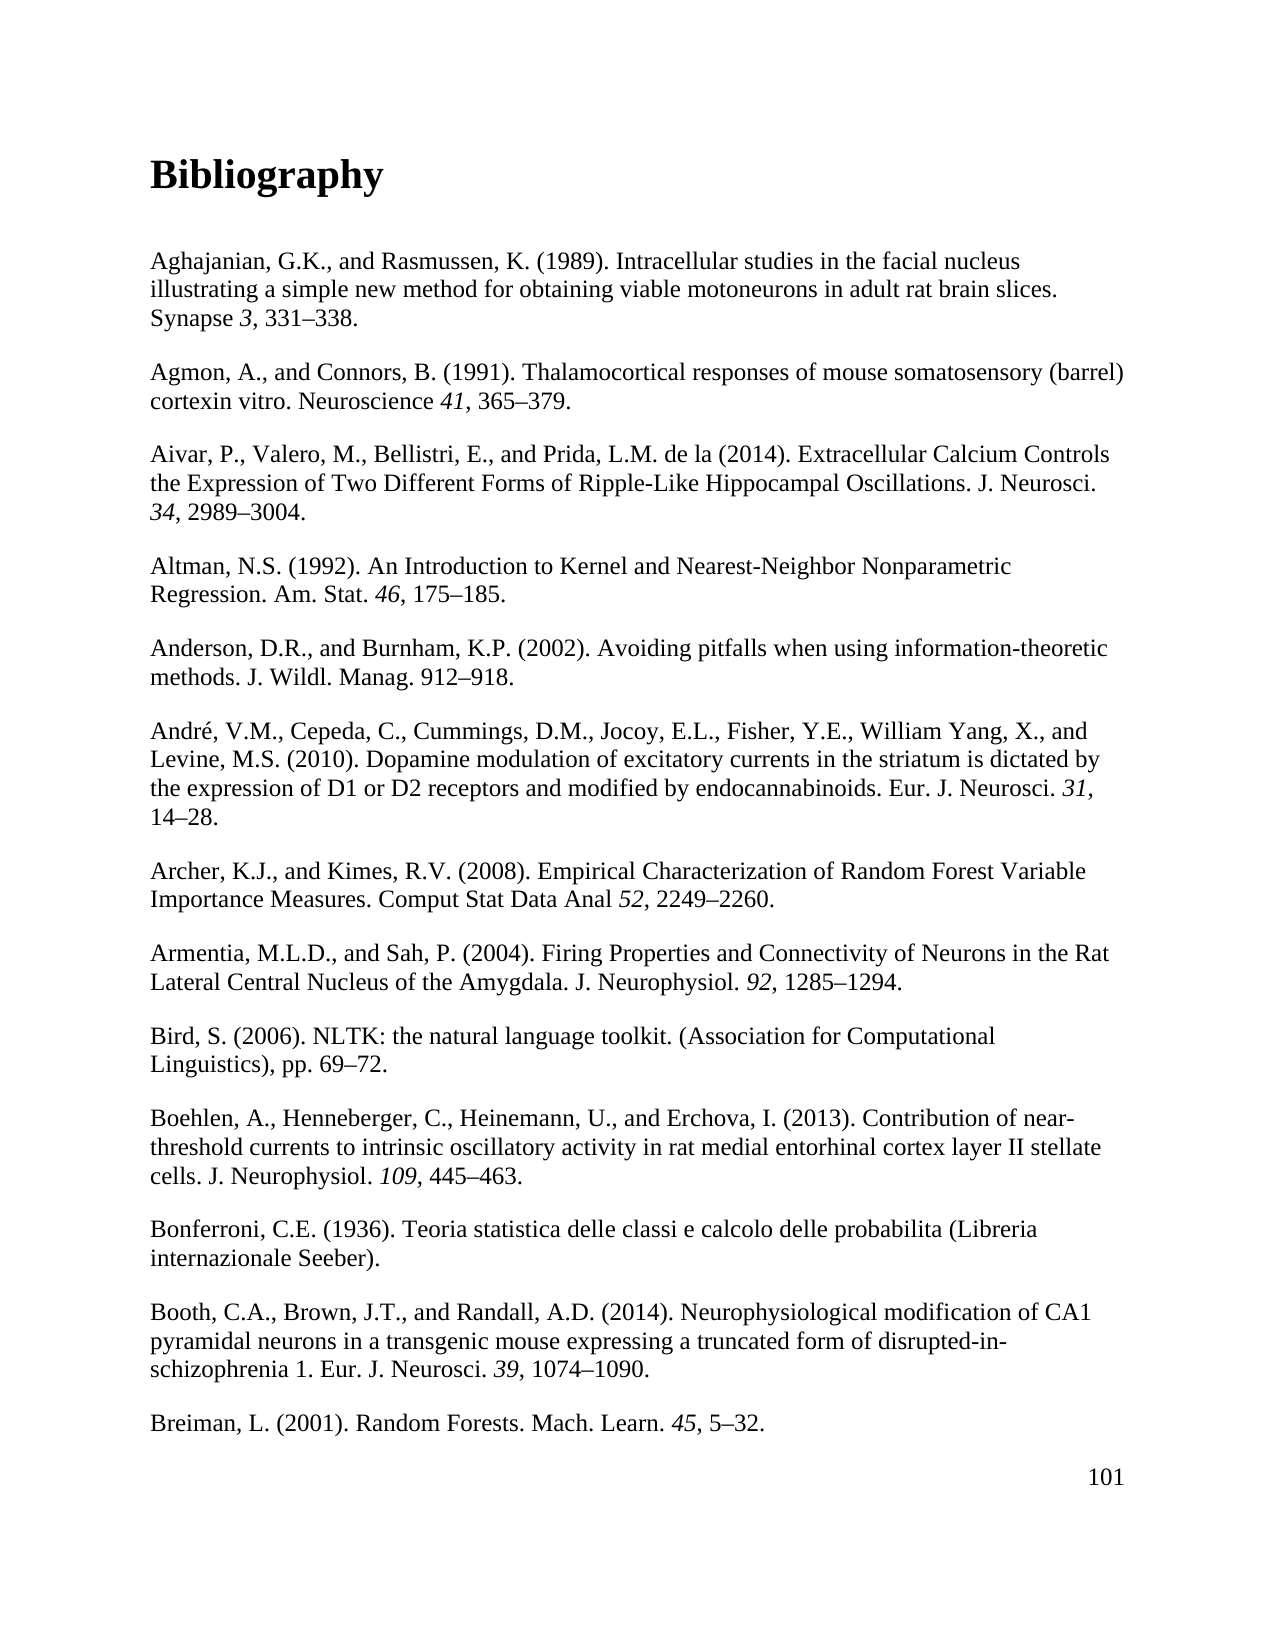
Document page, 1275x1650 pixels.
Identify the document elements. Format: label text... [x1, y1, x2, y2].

text Aivar, P., Valero, M., Bellistri, E., and Prida, L.M. de la (2014). Extracellular Calcium Controls the Expression of Two Different Forms of Ripple-Like Hippocampal Oscillations. J. Neurosci. 34, 2989–3004. [150, 439, 1125, 526]
text Agmon, A., and Connors, B. (1991). Thalamocortical responses of mouse somatosensory (barrel) cortexin vitro. Neuroscience 41, 365–379. [150, 357, 1125, 414]
text Bonferroni, C.E. (1936). Teoria statistica delle classi e calcolo delle probabilita (Libreria internazionale Seeber). [150, 1214, 1125, 1272]
text André, V.M., Cepeda, C., Cummings, D.M., Jocoy, E.L., Fisher, Y.E., William Yang, X., and Levine, M.S. (2010). Dopamine modulation of excitatory currents in the striatum is dictated by the expression of D1 or D2 receptors and modified by endocannabinoids. Eur. J. Neurosci. 31, 14–28. [150, 716, 1125, 831]
text Armentia, M.L.D., and Sah, P. (2004). Firing Properties and Connectivity of Neurons in the Rat Lateral Central Nucleus of the Amygdala. J. Neurophysiol. 92, 1285–1294. [150, 938, 1125, 996]
text Altman, N.S. (1992). An Introduction to Kernel and Nearest-Neighbor Nonparametric Regression. Am. Stat. 46, 175–185. [150, 551, 1125, 608]
subtitle Bibliography [150, 150, 1125, 198]
text Aghajanian, G.K., and Rasmussen, K. (1989). Intracellular studies in the facial nucleus illustrating a simple new method for obtaining viable motoneurons in adult rat brain slices. Synapse 3, 331–338. [150, 246, 1125, 332]
text Breiman, L. (2001). Random Forests. Mach. Learn. 45, 5–32. [150, 1408, 1125, 1437]
text Archer, K.J., and Kimes, R.V. (2008). Empirical Characterization of Random Forest Variable Importance Measures. Comput Stat Data Anal 52, 2249–2260. [150, 856, 1125, 913]
text Boehlen, A., Henneberger, C., Heinemann, U., and Erchova, I. (2013). Contribution of near-threshold currents to intrinsic oscillatory activity in rat medial entorhinal cortex layer II stellate cells. J. Neurophysiol. 109, 445–463. [150, 1103, 1125, 1189]
text Anderson, D.R., and Burnham, K.P. (2002). Avoiding pitfalls when using information-theoretic methods. J. Wildl. Manag. 912–918. [150, 633, 1125, 691]
text Bird, S. (2006). NLTK: the natural language toolkit. (Association for Computational Linguistics), pp. 69–72. [150, 1021, 1125, 1078]
text Booth, C.A., Brown, J.T., and Randall, A.D. (2014). Neurophysiological modification of CA1 pyramidal neurons in a transgenic mouse expressing a truncated form of disrupted-in-schizophrenia 1. Eur. J. Neurosci. 39, 1074–1090. [150, 1297, 1125, 1383]
